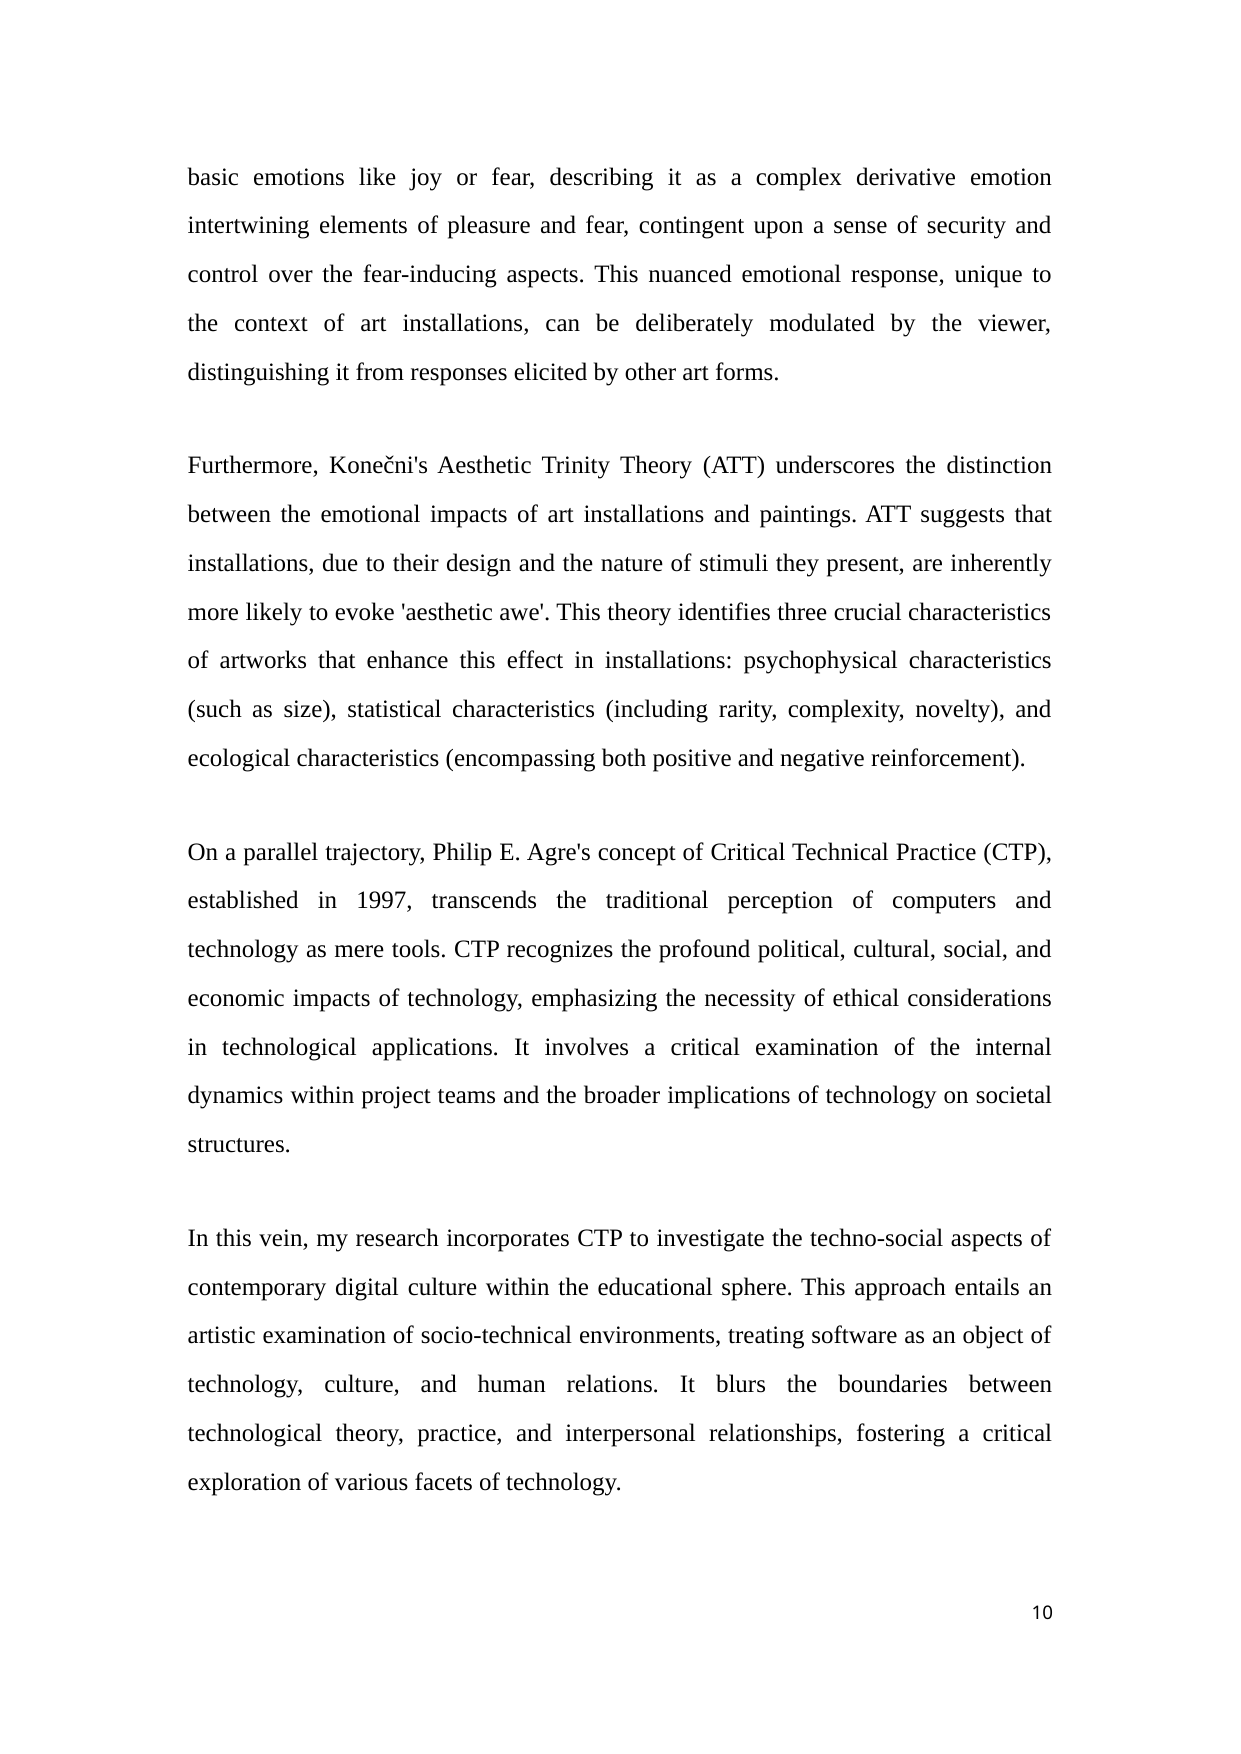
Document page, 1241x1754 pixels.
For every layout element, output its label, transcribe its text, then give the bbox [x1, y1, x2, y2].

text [187, 160, 1053, 387]
text On a parallel trajectory, Philip E. Agre's concept of Critical Technical Practice (CTP), established in 1997, transcends the traditional perception of computers and technology as mere tools. CTP recognizes the profound political, cultural, social, and economic impacts of technology, emphasizing the necessity of ethical considerations in technological applications. It involves a critical examination of the internal dynamics within project teams and the broader implications of technology on societal structures. [187, 835, 1053, 1160]
text In this vein, my research incorporates CTP to investigate the techno-social aspects of contemporary digital culture within the educational sphere. This approach entails an artistic examination of socio-technical environments, treating software as an object of technology, culture, and human relations. It blurs the boundaries between technological theory, practice, and interpersonal relationships, fostering a critical exploration of various facets of technology. [187, 1221, 1053, 1497]
text Furthermore, Konečni's Aesthetic Trinity Theory (ATT) underscores the distinction between the emotional impacts of art installations and paintings. ATT suggests that installations, due to their design and the nature of stimuli they present, are inherently more likely to evoke 'aesthetic awe'. This theory identifies three crucial characteristics of artworks that enhance this effect in installations: psychophysical characteristics (such as size), statistical characteristics (including rarity, complexity, novelty), and ecological characteristics (encompassing both positive and negative reinforcement). [187, 448, 1053, 773]
